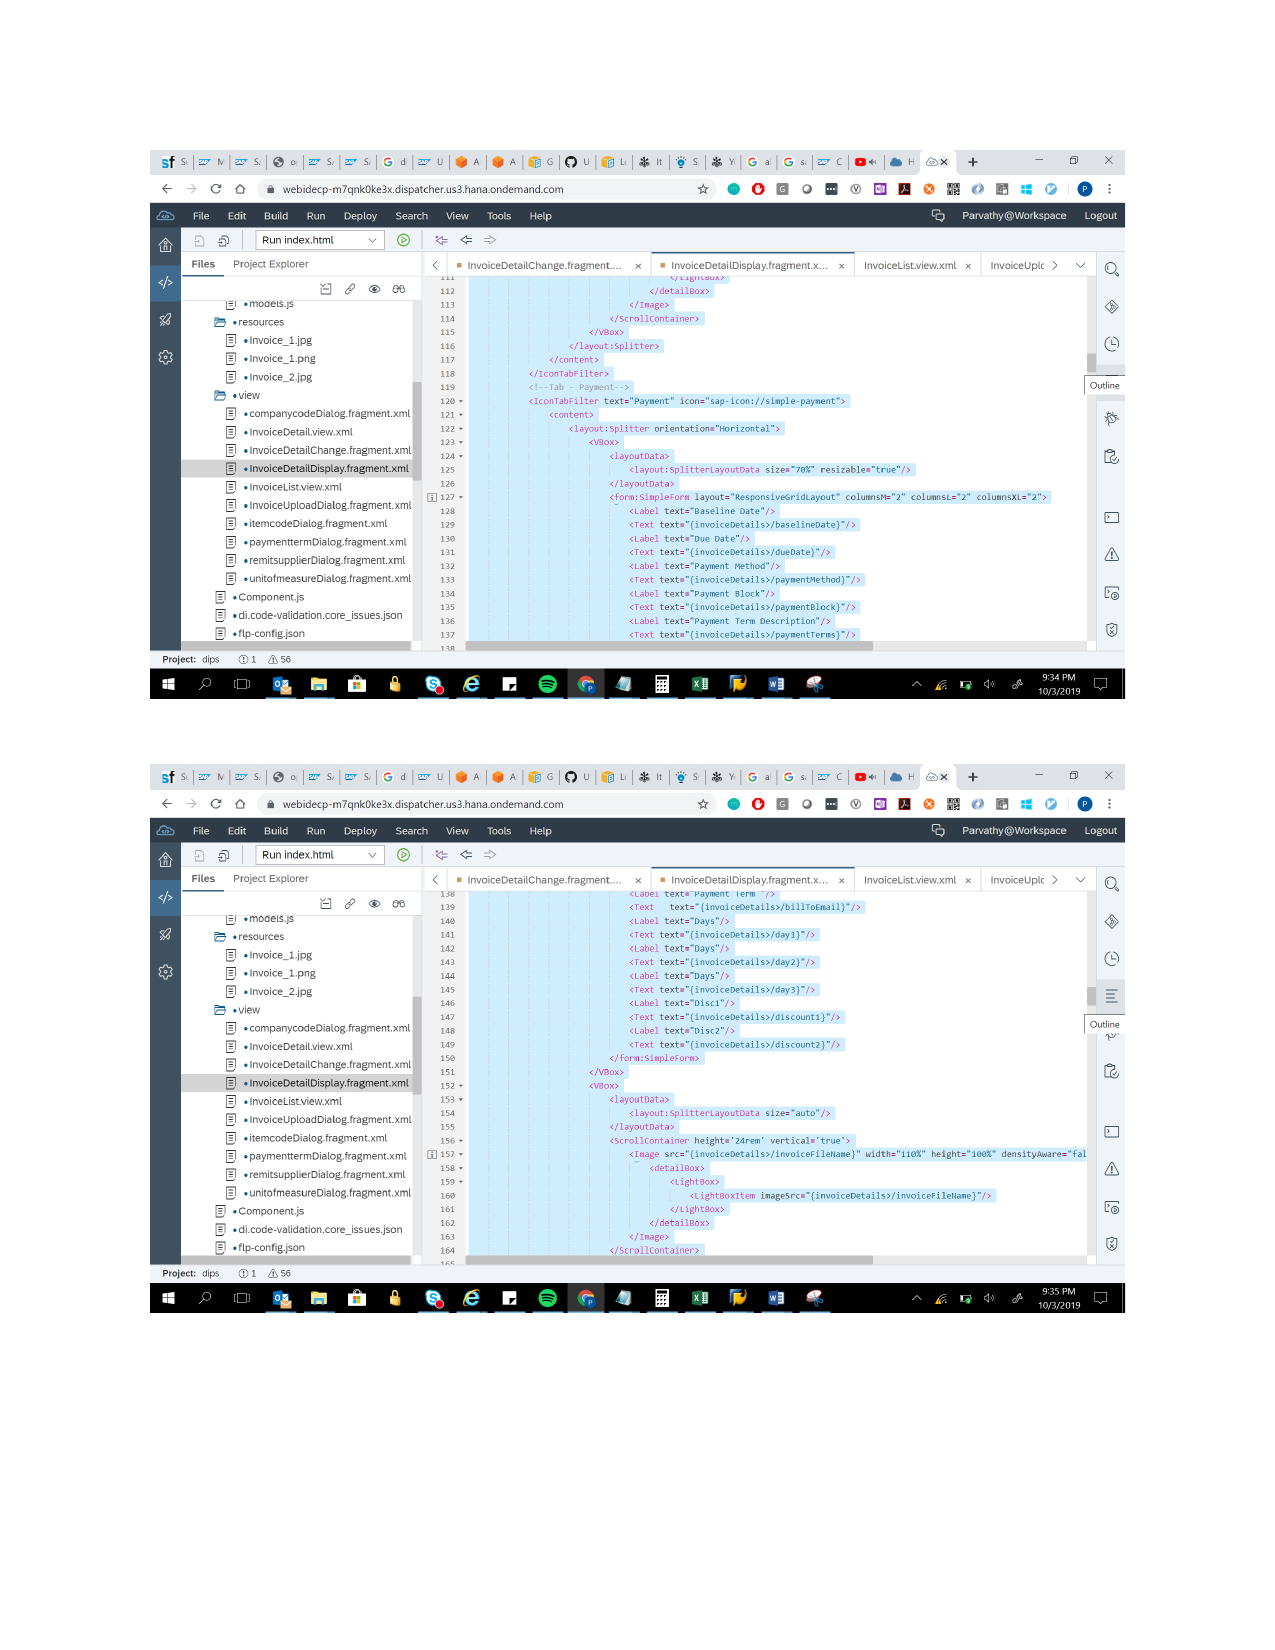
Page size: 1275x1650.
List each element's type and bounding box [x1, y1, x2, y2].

picture [150, 150, 1125, 699]
picture [150, 764, 1125, 1313]
